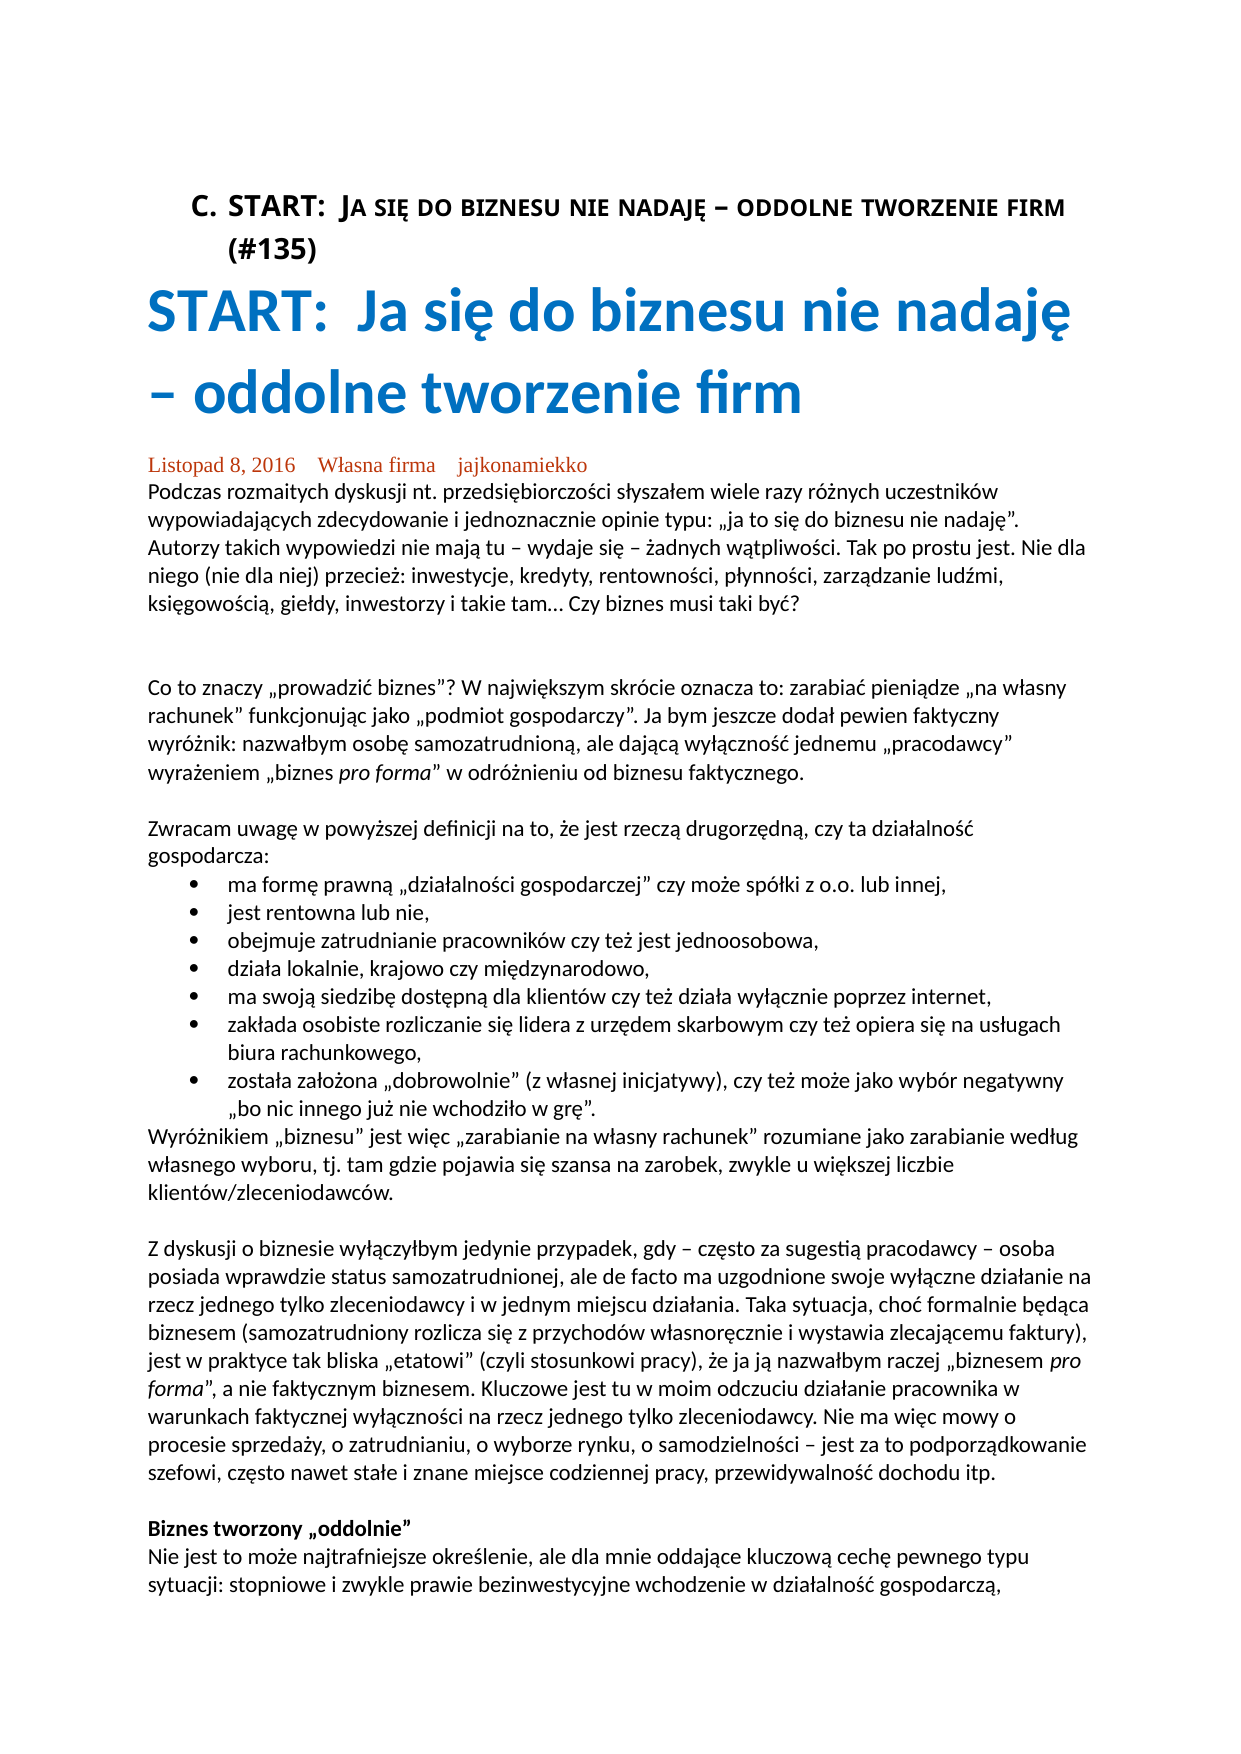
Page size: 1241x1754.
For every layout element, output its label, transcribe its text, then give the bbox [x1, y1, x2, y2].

text Biznes tworzony „oddolnie” [148, 1514, 1093, 1542]
list działa lokalnie, krajowo czy międzynarodowo, [190, 954, 1093, 982]
text Listopad 8, 2016 Własna firma jajkonamiekko [148, 452, 1093, 477]
text Z dyskusji o biznesie wyłączyłbym jedynie przypadek, gdy – często za sugestią pracodawcy – osoba posiada wprawdzie status samozatrudnionej, ale de facto ma uzgodnione swoje wyłączne działanie na rzecz jednego tylko zleceniodawcy i w jednym miejscu działania. Taka sytuacja, choć formalnie będąca biznesem (samozatrudniony rozlicza się z przychodów własnoręcznie i wystawia zlecającemu faktury), jest w praktyce tak bliska „etatowi” (czyli stosunkowi pracy), że ja ją nazwałbym raczej „biznesem pro forma”, a nie faktycznym biznesem. Kluczowe jest tu w moim odczuciu działanie pracownika w warunkach faktycznej wyłączności na rzecz jednego tylko zleceniodawcy. Nie ma więc mowy o procesie sprzedaży, o zatrudnianiu, o wyborze rynku, o samodzielności – jest za to podporządkowanie szefowi, często nawet stałe i znane miejsce codziennej pracy, przewidywalność dochodu itp. [148, 1234, 1093, 1486]
text Co to znaczy „prowadzić biznes”? W największym skrócie oznacza to: zarabiać pieniądze „na własny rachunek” funkcjonując jako „podmiot gospodarczy”. Ja bym jeszcze dodał pewien faktyczny wyróżnik: nazwałbym osobę samozatrudnioną, ale dającą wyłączność jednemu „pracodawcy” wyrażeniem „biznes pro forma” w odróżnieniu od biznesu faktycznego. [148, 673, 1093, 786]
text Wyróżnikiem „biznesu” jest więc „zarabianie na własny rachunek” rozumiane jako zarabianie według własnego wyboru, tj. tam gdzie pojawia się szansa na zarobek, zwykle u większej liczbie klientów/zleceniodawców. [148, 1122, 1093, 1206]
list zakłada osobiste rozliczanie się lidera z urzędem skarbowym czy też opiera się na usługach biura rachunkowego, [190, 1010, 1093, 1066]
text Podczas rozmaitych dyskusji nt. przedsiębiorczości słyszałem wiele razy różnych uczestników wypowiadających zdecydowanie i jednoznacznie opinie typu: „ja to się do biznesu nie nadaję”. Autorzy takich wypowiedzi nie mają tu – wydaje się – żadnych wątpliwości. Tak po prostu jest. Nie dla niego (nie dla niej) przecież: inwestycje, kredyty, rentowności, płynności, zarządzanie ludźmi, księgowością, giełdy, inwestorzy i takie tam… Czy biznes musi taki być? [148, 477, 1093, 617]
text START: Ja się do biznesu nie nadaję – oddolne tworzenie firm [148, 271, 1093, 429]
text Zwracam uwagę w powyższej definicji na to, że jest rzeczą drugorzędną, czy ta działalność gospodarcza: [148, 814, 1093, 870]
list ma swoją siedzibę dostępną dla klientów czy też działa wyłącznie poprzez internet, [190, 982, 1093, 1010]
list została założona „dobrowolnie” (z własnej inicjatywy), czy też może jako wybór negatywny „bo nic innego już nie wchodziło w grę”. [190, 1066, 1093, 1122]
subtitle START: Ja się do biznesu nie nadaję – oddolne tworzenie firm (#135) [190, 185, 1093, 268]
list obejmuje zatrudnianie pracowników czy też jest jednoosobowa, [190, 926, 1093, 954]
list ma formę prawną „działalności gospodarczej” czy może spółki z o.o. lub innej, [190, 870, 1093, 898]
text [148, 1542, 1093, 1598]
list jest rentowna lub nie, [190, 898, 1093, 926]
